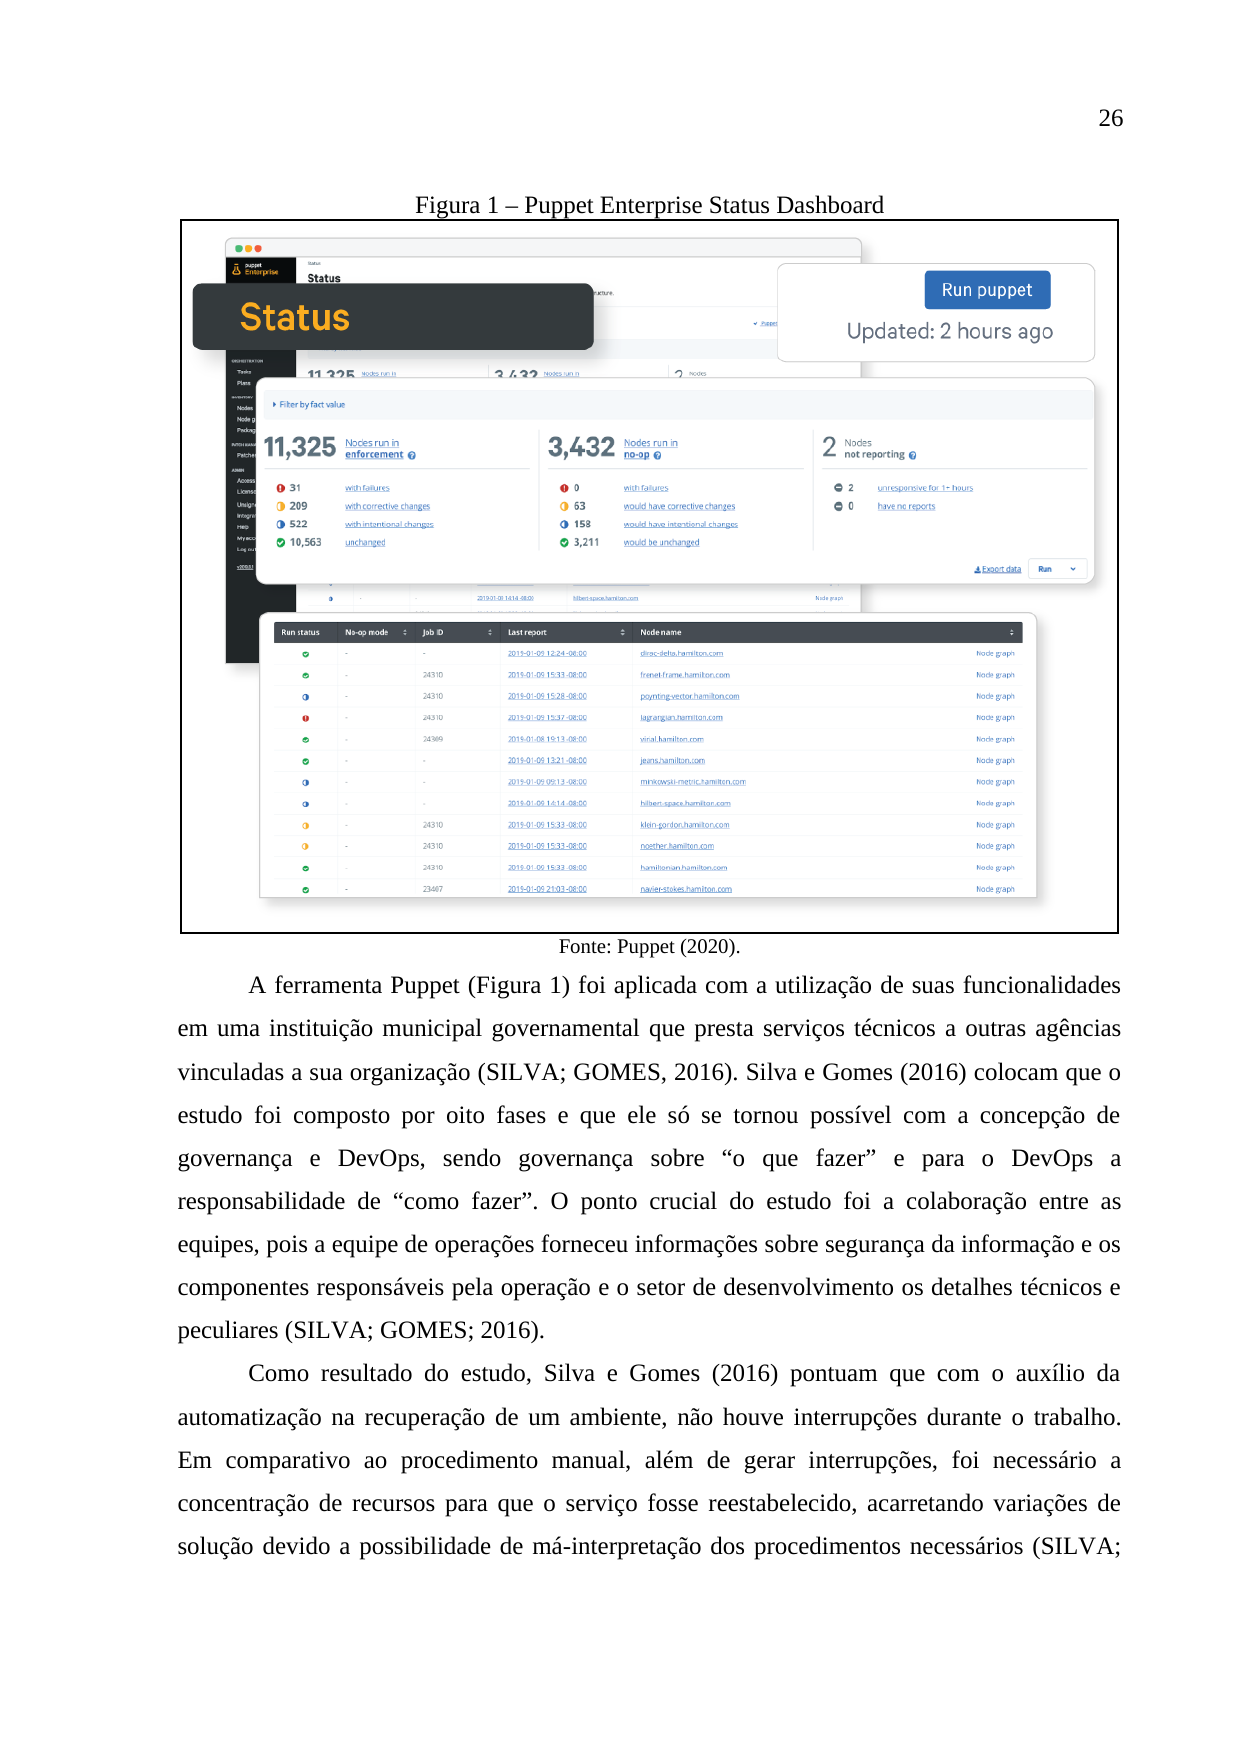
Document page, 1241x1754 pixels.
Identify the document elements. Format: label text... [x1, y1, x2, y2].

text Fonte: Puppet (2020). [177, 934, 1122, 958]
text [177, 1358, 1122, 1560]
picture [182, 221, 1117, 932]
text Figura 1 – Puppet Enterprise Status Dashboard [177, 190, 1122, 219]
text A ferramenta Puppet (Figura 1) foi aplicada com a utilização de suas funcionalidades em uma instituição municipal governamental que presta serviços técnicos a outras agências vinculadas a sua organização (SILVA; GOMES, 2016). Silva e Gomes (2016) colocam que o estudo foi composto por oito fases e que ele só se tornou possível com a concepção de governança e DevOps, sendo governança sobre “o que fazer” e para o DevOps a responsabilidade de “como fazer”. O ponto crucial do estudo foi a colaboração entre as equipes, pois a equipe de operações forneceu informações sobre segurança da informação e os componentes responsáveis ​​pela operação e o setor de desenvolvimento os detalhes técnicos e peculiares (SILVA; GOMES; 2016). [177, 970, 1122, 1344]
